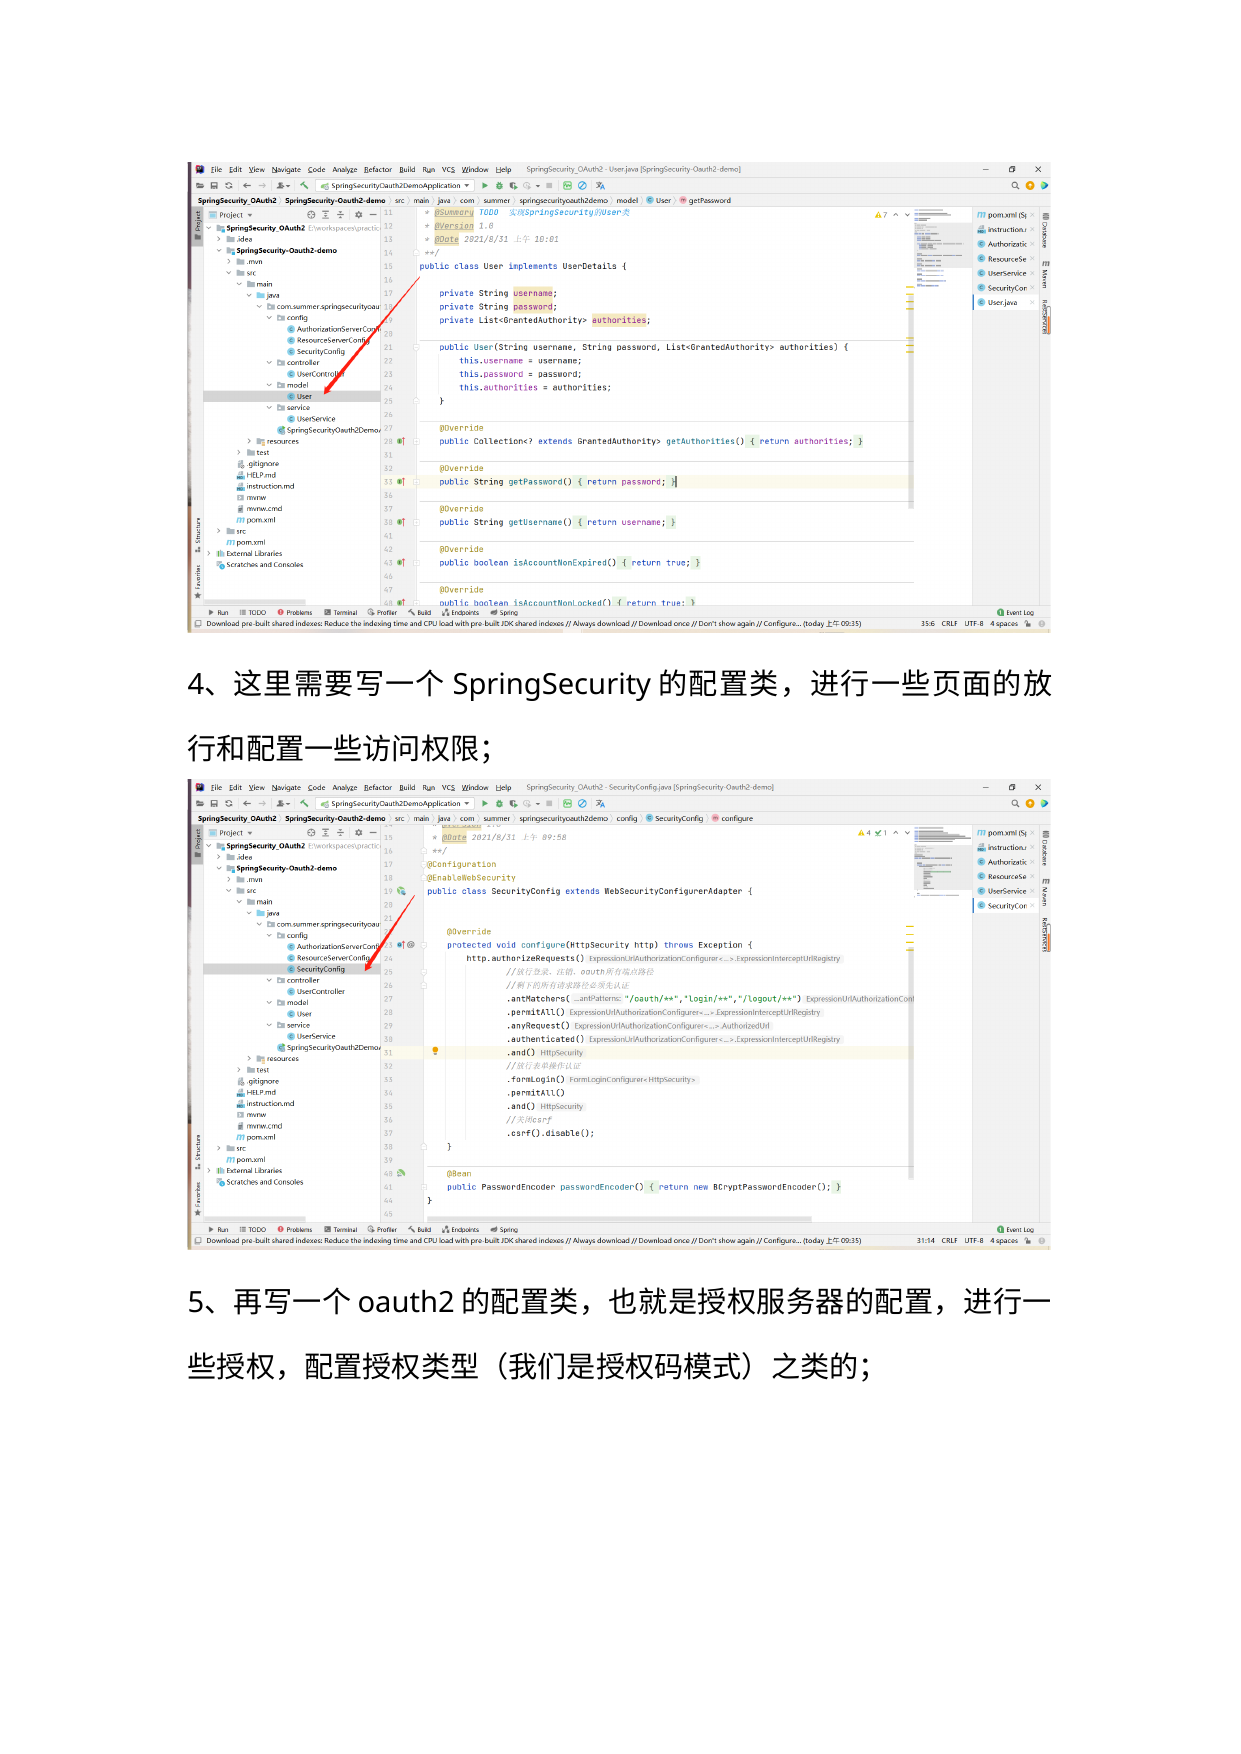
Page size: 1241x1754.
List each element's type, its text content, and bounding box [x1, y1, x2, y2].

list 这里需要写一个SpringSecurity的配置类，进行一些页面的放行和配置一些访问权限； [187, 649, 1053, 779]
picture [187, 162, 1051, 633]
picture [187, 779, 1051, 1250]
list 再写一个oauth2的配置类，也就是授权服务器的配置，进行一些授权，配置授权类型（我们是授权码模式）之类的； [187, 1267, 1053, 1397]
